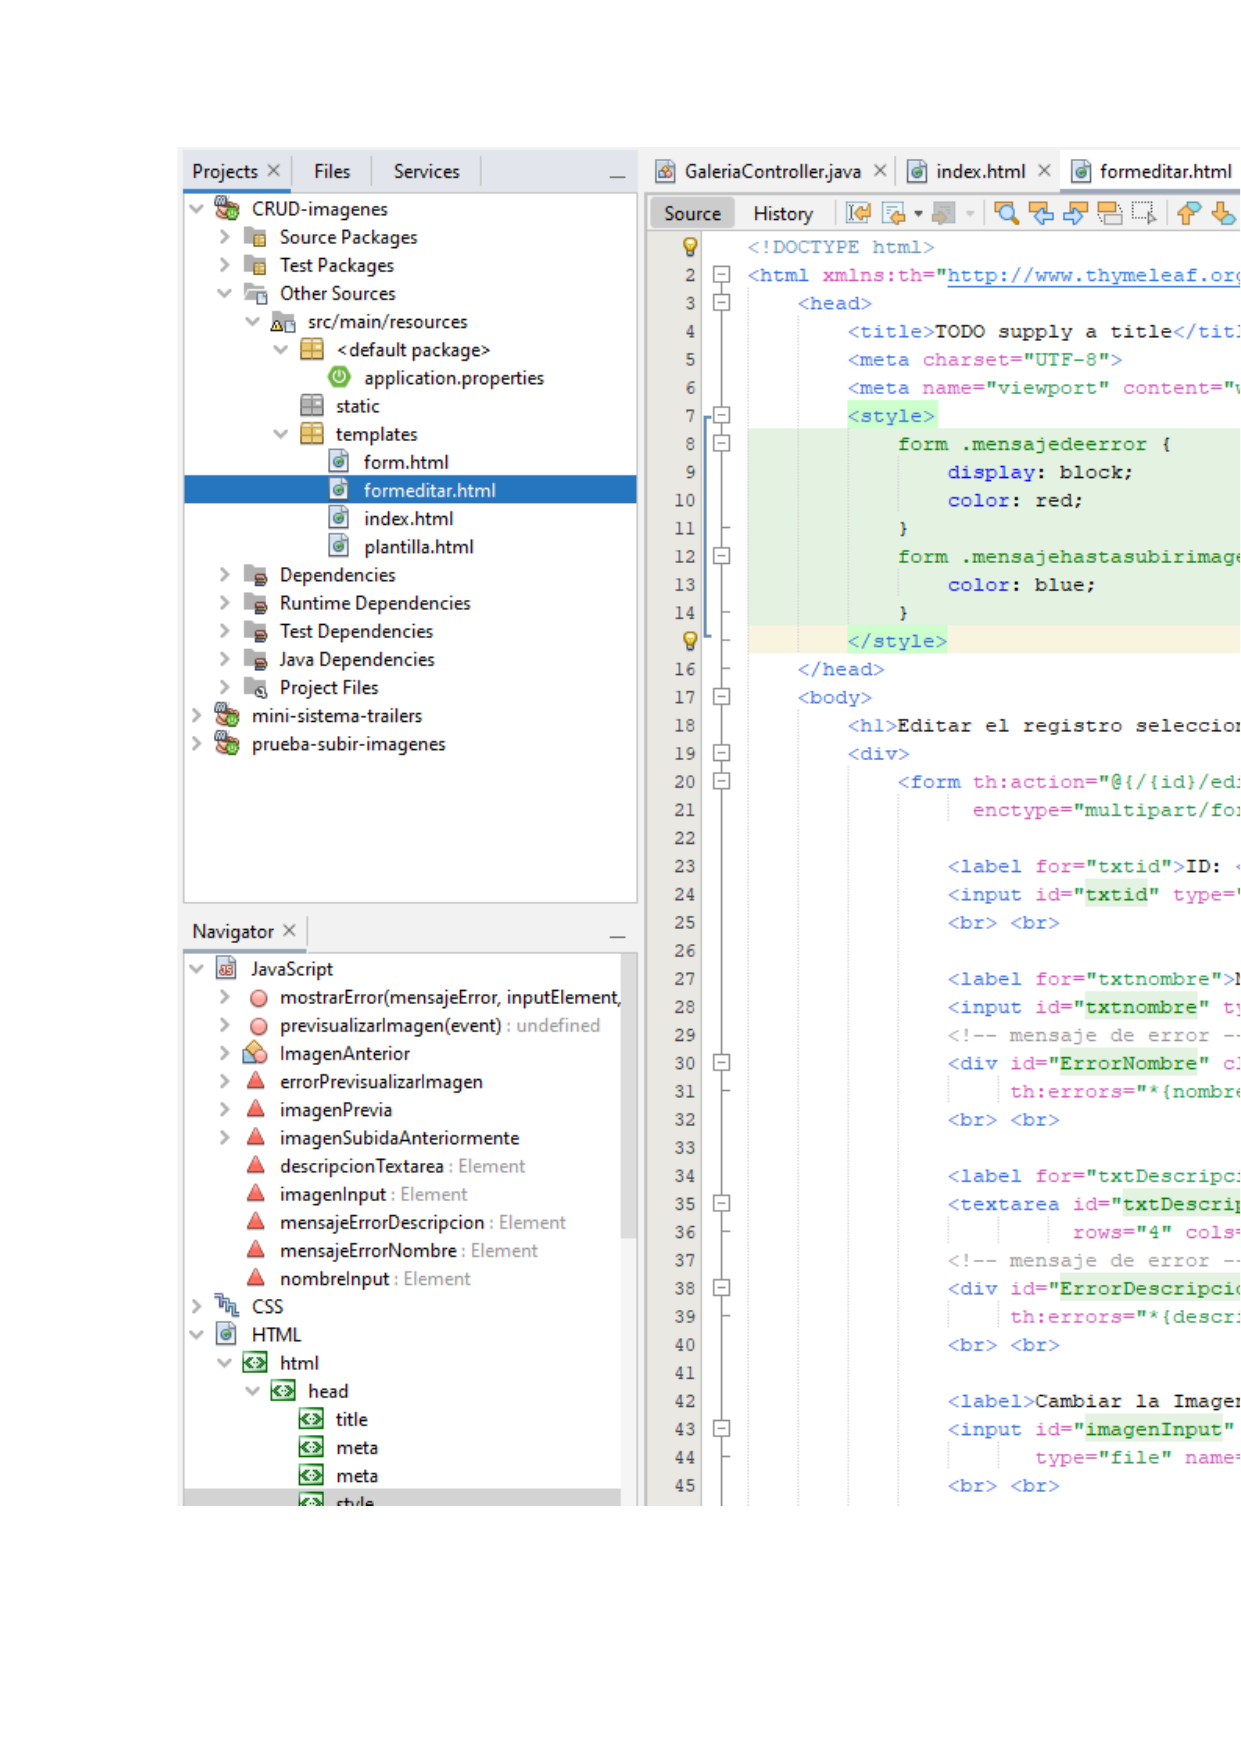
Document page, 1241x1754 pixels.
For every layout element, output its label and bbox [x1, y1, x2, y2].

picture [177, 147, 1241, 1506]
